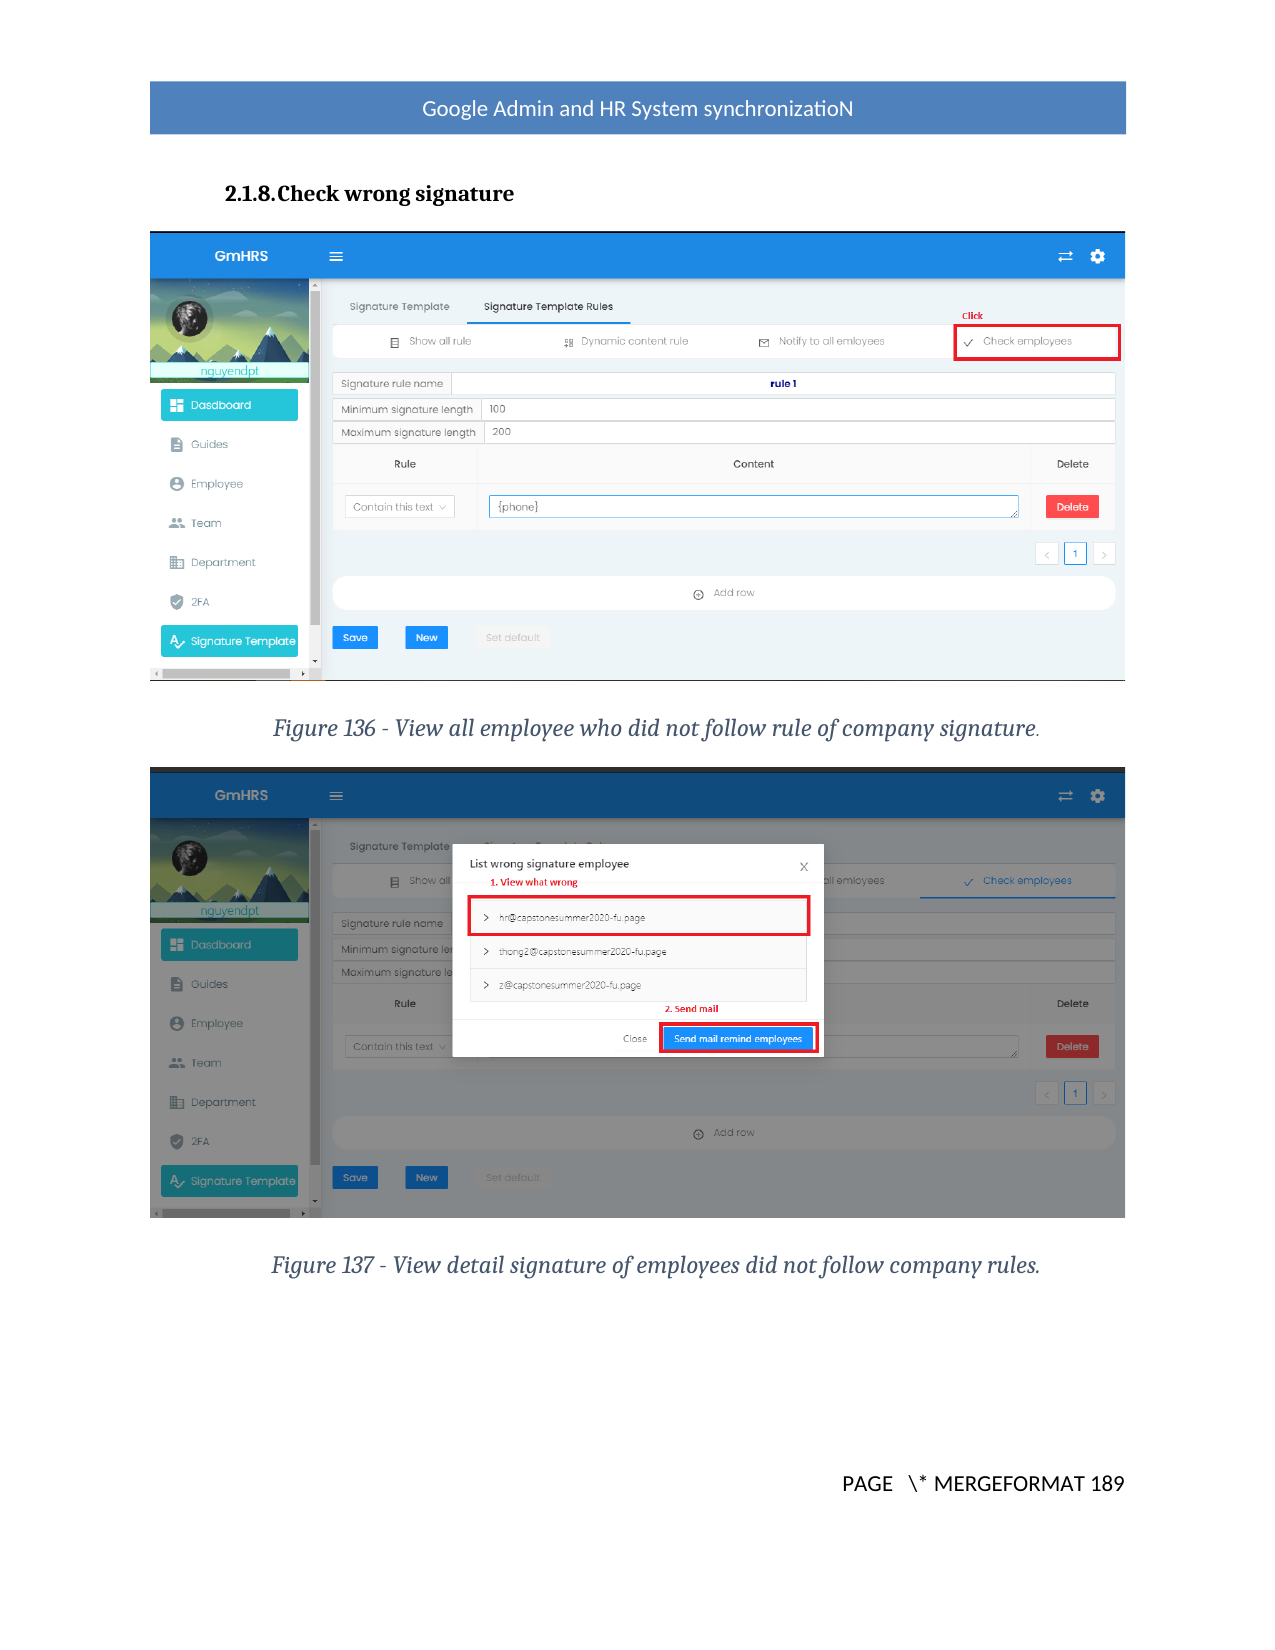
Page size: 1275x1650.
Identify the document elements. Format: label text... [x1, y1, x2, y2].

text Figure 137 - View detail signature of employees did not follow company rules. [187, 1251, 1125, 1279]
picture [150, 231, 1125, 681]
picture [150, 767, 1125, 1218]
text Figure 136 - View all employee who did not follow rule of company signature. [187, 714, 1125, 743]
subtitle Check wrong signature [225, 181, 1125, 207]
